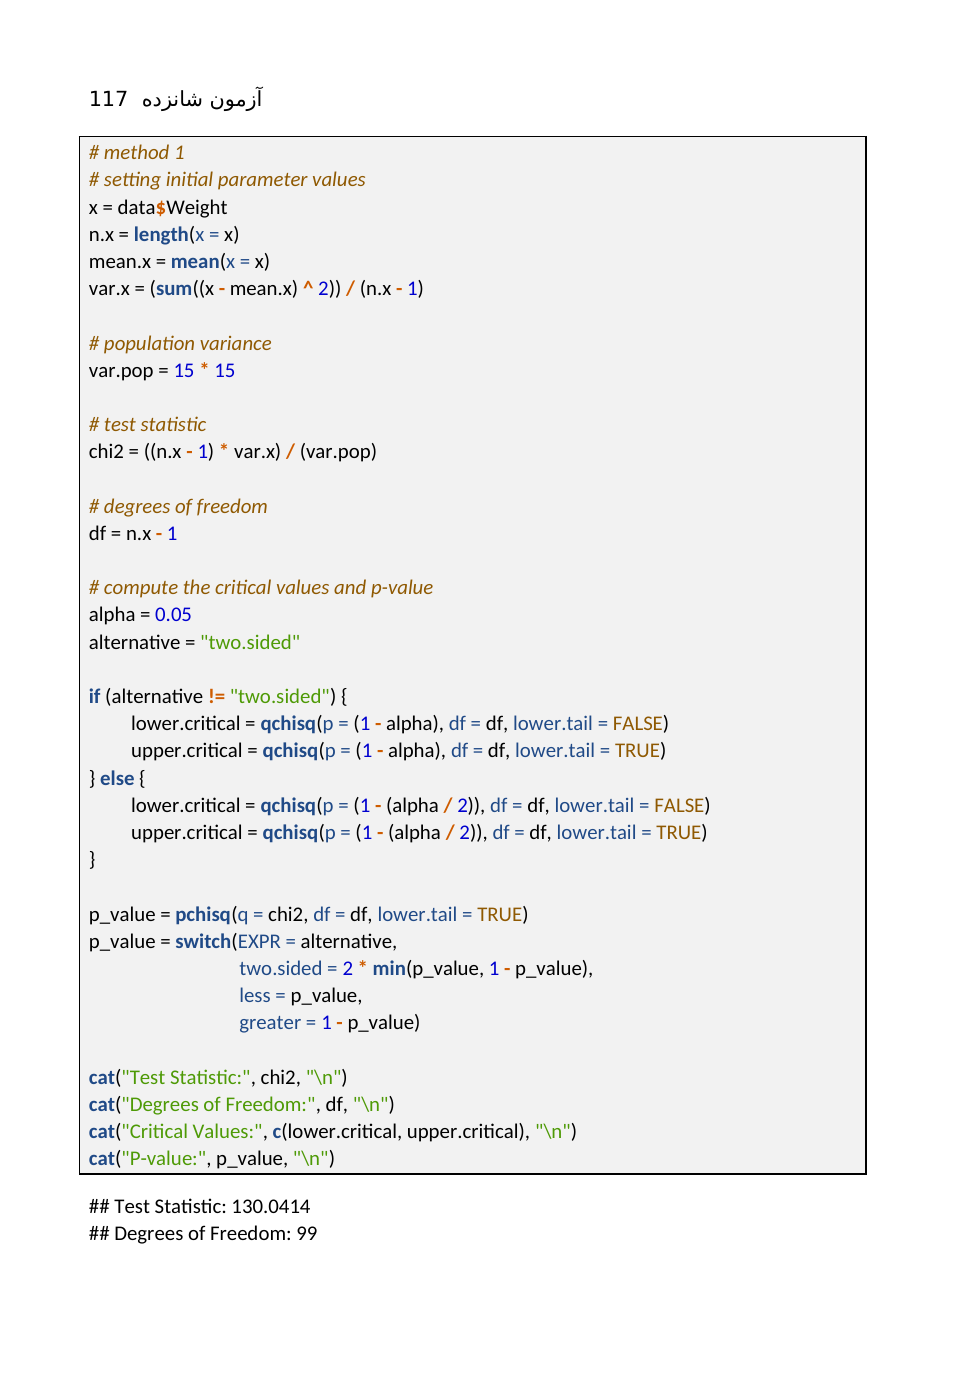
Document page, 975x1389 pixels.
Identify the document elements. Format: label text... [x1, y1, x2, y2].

text # method 1 # setting initial parameter values x = data$Weight n.x = length(x = x) mean.x = mean(x = x) var.x = (sum((x - mean.x) ^ 2)) / (n.x - 1) # population variance var.pop = 15 * 15 # test statistic chi2 = ((n.x - 1) * var.x) / (var.pop) # degrees of freedom df = n.x - 1 # compute the critical values and p-value alpha = 0.05 alternative = "two.sided" if (alternative != "two.sided") { lower.critical = qchisq(p = (1 - alpha), df = df, lower.tail = FALSE) upper.critical = qchisq(p = (1 - alpha), df = df, lower.tail = TRUE) } else { lower.critical = qchisq(p = (1 - (alpha / 2)), df = df, lower.tail = FALSE) upper.critical = qchisq(p = (1 - (alpha / 2)), df = df, lower.tail = TRUE) } p_value = pchisq(q = chi2, df = df, lower.tail = TRUE) p_value = switch(EXPR = alternative, two.sided = 2 * min(p_value, 1 - p_value), less = p_value, greater = 1 - p_value) cat("Test Statistic:", chi2, "\n") cat("Degrees of Freedom:", df, "\n") cat("Critical Values:", c(lower.critical, upper.critical), "\n") cat("P-value:", p_value, "\n") [80, 137, 865, 1173]
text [89, 1193, 857, 1245]
